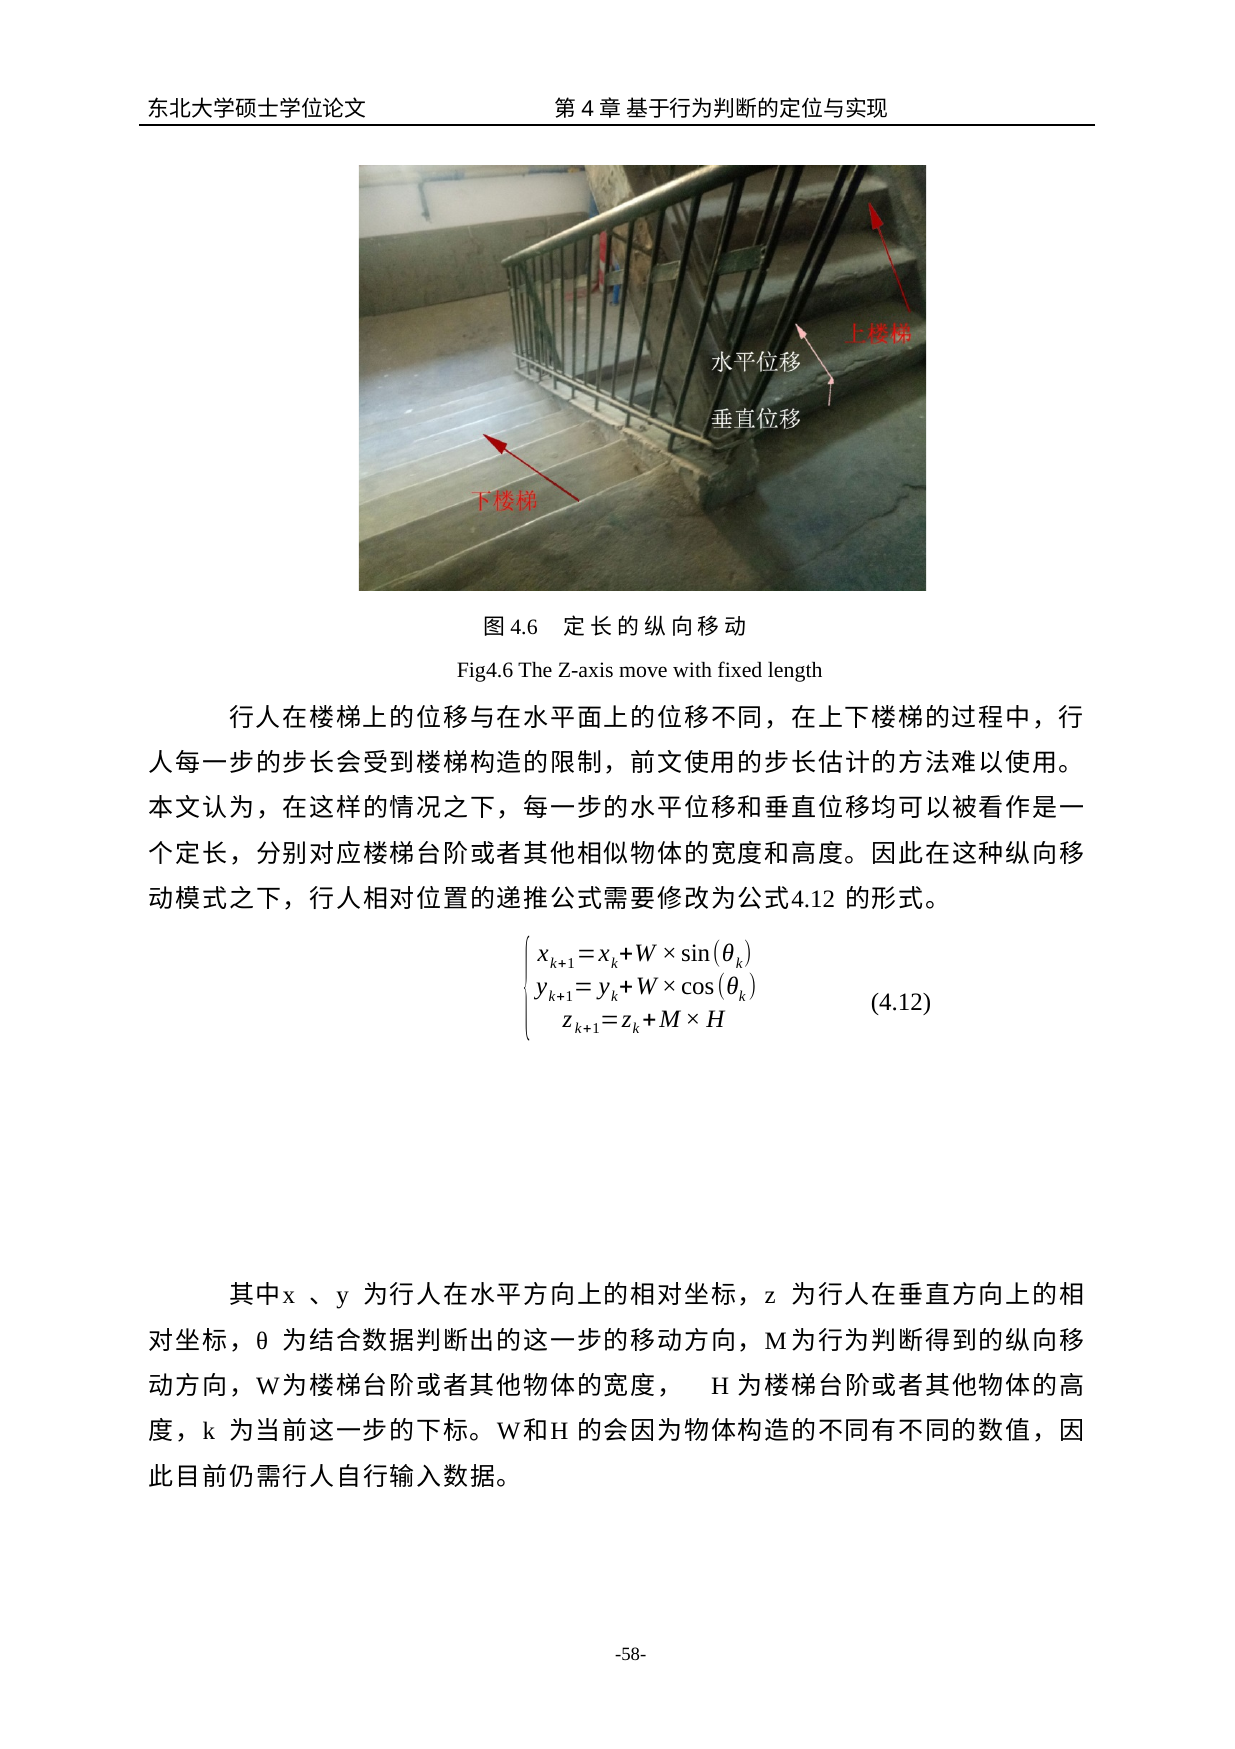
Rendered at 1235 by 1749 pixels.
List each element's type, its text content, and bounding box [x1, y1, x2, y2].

text (4.12) [149, 919, 1086, 1055]
text Fig4.6 The Z-axis move with fixed length [149, 647, 1086, 693]
text 行人在楼梯上的位移与在水平面上的位移不同，在上下楼梯的过程中，行人每一步的步长会受到楼梯构造的限制，前文使用的步长估计的方法难以使用。本文认为，在这样的情况之下，每一步的水平位移和垂直位移均可以被看作是一个定长，分别对应楼梯台阶或者其他相似物体的宽度和高度。因此在这种纵向移动模式之下，行人相对位置的递推公式需要修改为公式4.12的形式。 [149, 693, 1086, 919]
text 其中x、y为行人在水平方向上的相对坐标，z为行人在垂直方向上的相对坐标，θ为结合数据判断出的这一步的移动方向，M为行为判断得到的纵向移动方向，W为楼梯台阶或者其他物体的宽度， H为楼梯台阶或者其他物体的高度，k为当前这一步的下标。W和H的会因为物体构造的不同有不同的数值，因此目前仍需行人自行输入数据。 [149, 1270, 1086, 1497]
picture [358, 165, 927, 591]
